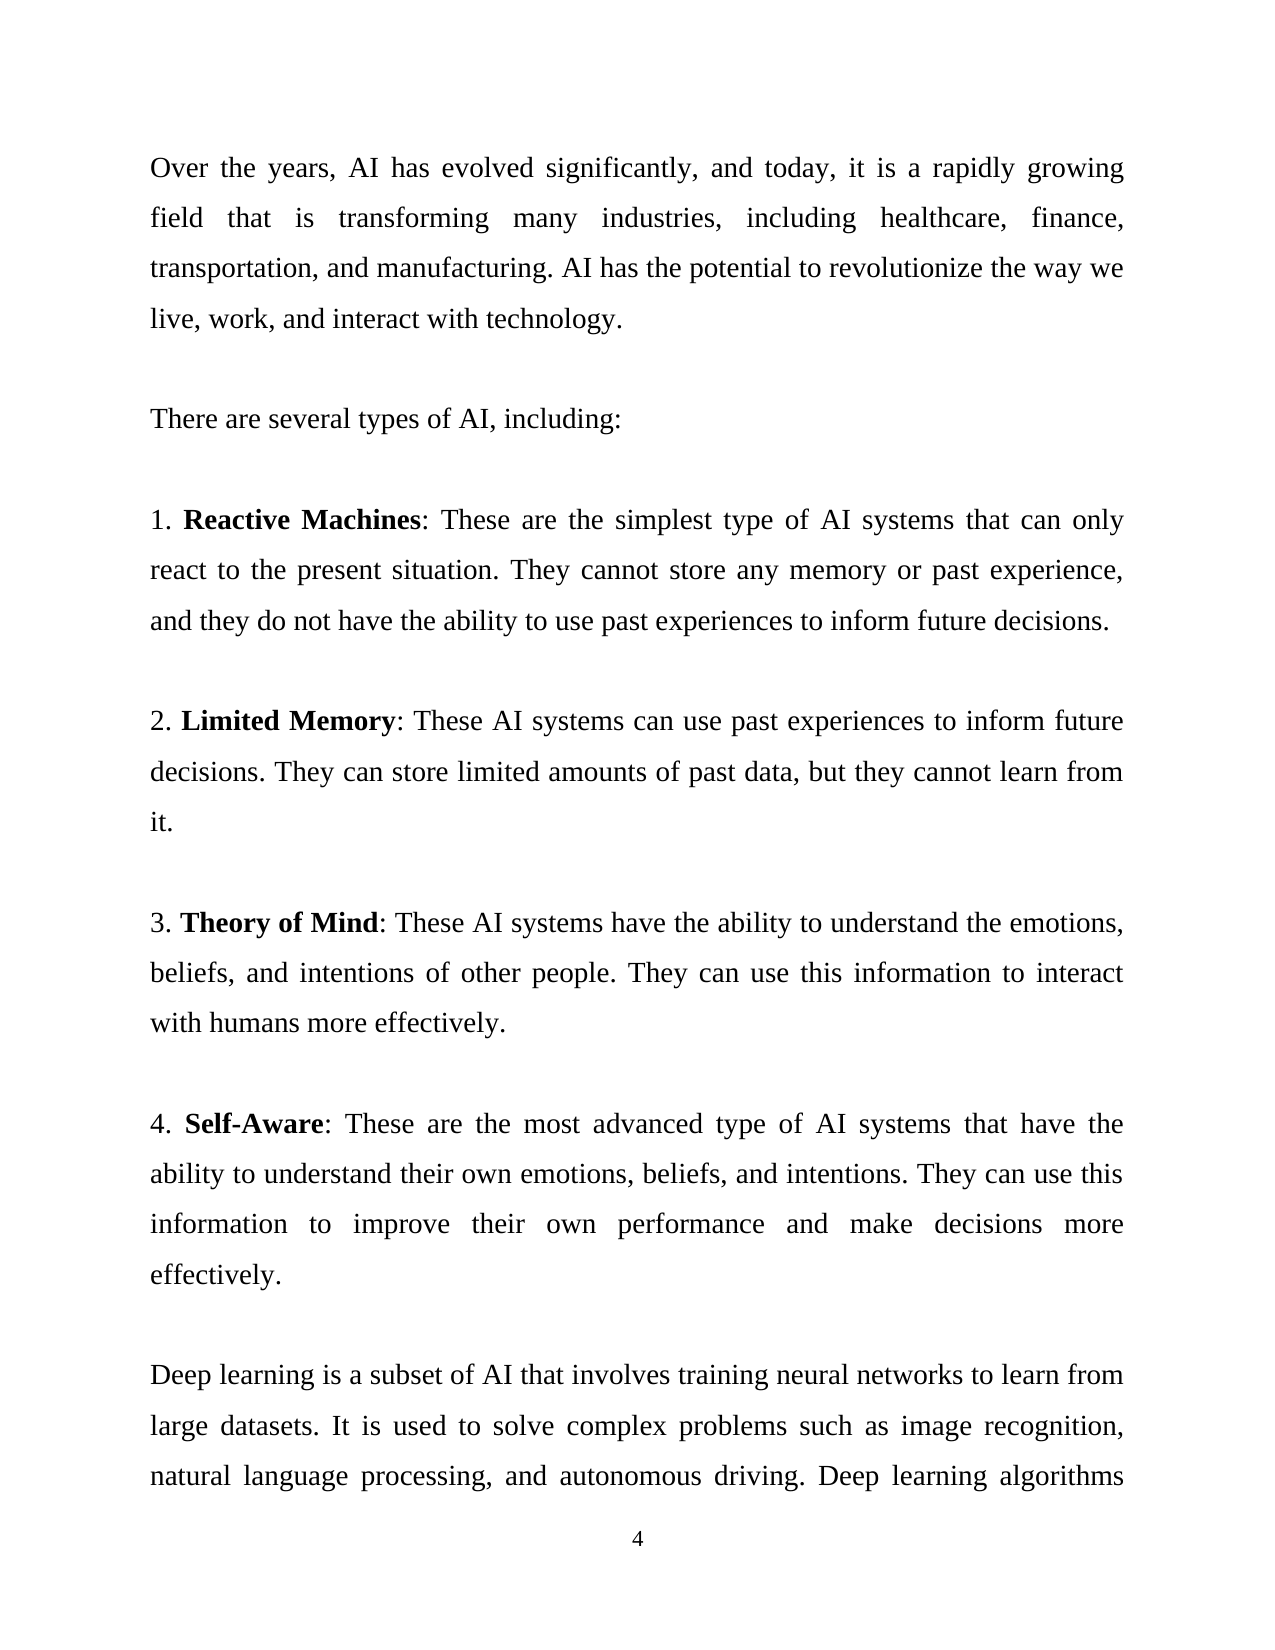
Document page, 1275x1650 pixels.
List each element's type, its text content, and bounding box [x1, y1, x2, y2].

text 4. Self-Aware: These are the most advanced type of AI systems that have the ability to understand their own emotions, beliefs, and intentions. They can use this information to improve their own performance and make decisions more effectively. [150, 1106, 1125, 1290]
text 3. Theory of Mind: These AI systems have the ability to understand the emotions, beliefs, and intentions of other people. They can use this information to interact with humans more effectively. [150, 905, 1125, 1039]
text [150, 1357, 1125, 1492]
text 2. Limited Memory: These AI systems can use past experiences to inform future decisions. They can store limited amounts of past data, but they cannot learn from it. [150, 703, 1125, 838]
text There are several types of AI, including: [150, 402, 1125, 435]
text Over the years, AI has evolved significantly, and today, it is a rapidly growing field that is transforming many industries, including healthcare, finance, transportation, and manufacturing. AI has the potential to revolutionize the way we live, work, and interact with technology. [150, 150, 1125, 334]
text 1. Reactive Machines: These are the simplest type of AI systems that can only react to the present situation. They cannot store any memory or past experience, and they do not have the ability to use past experiences to inform future decisions. [150, 502, 1125, 636]
